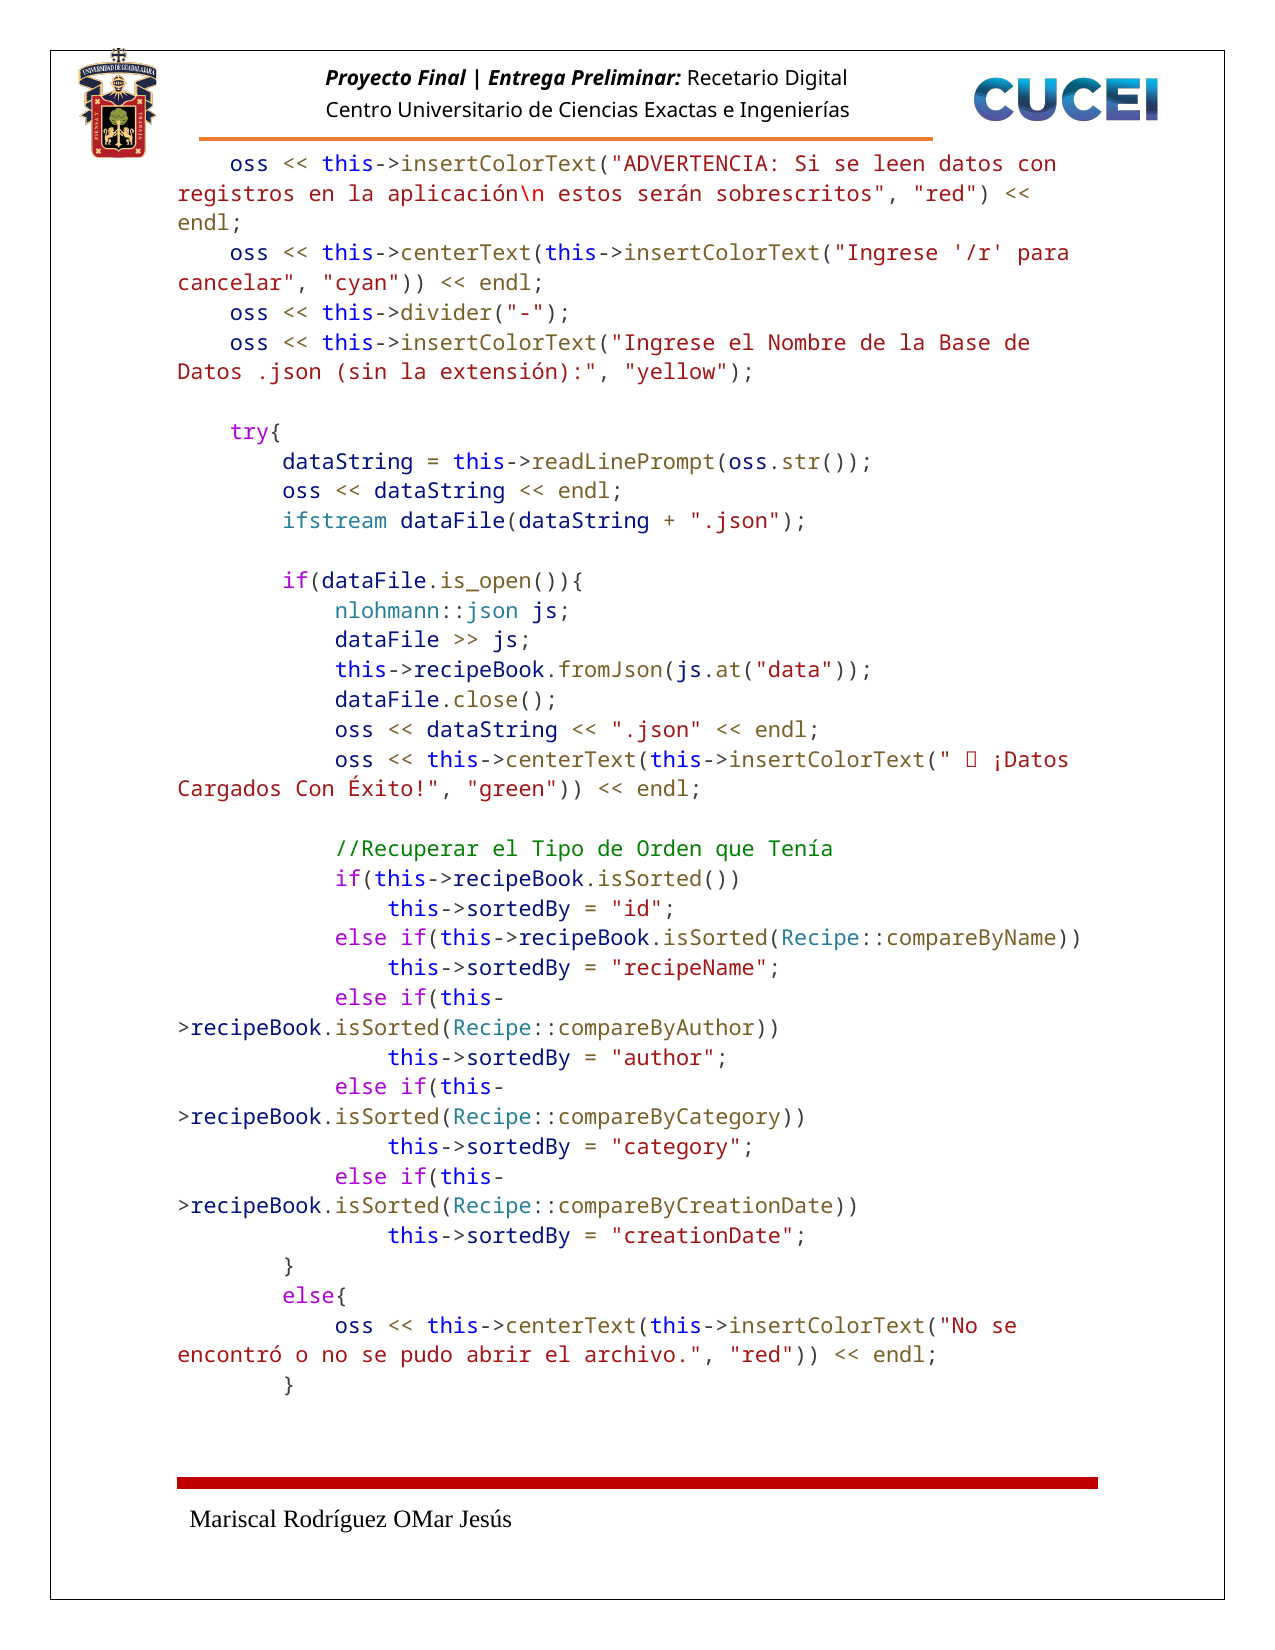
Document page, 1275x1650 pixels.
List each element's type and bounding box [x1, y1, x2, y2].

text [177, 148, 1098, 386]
picture [967, 64, 1191, 123]
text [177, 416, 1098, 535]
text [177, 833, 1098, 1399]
picture [78, 48, 157, 158]
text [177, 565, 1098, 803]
